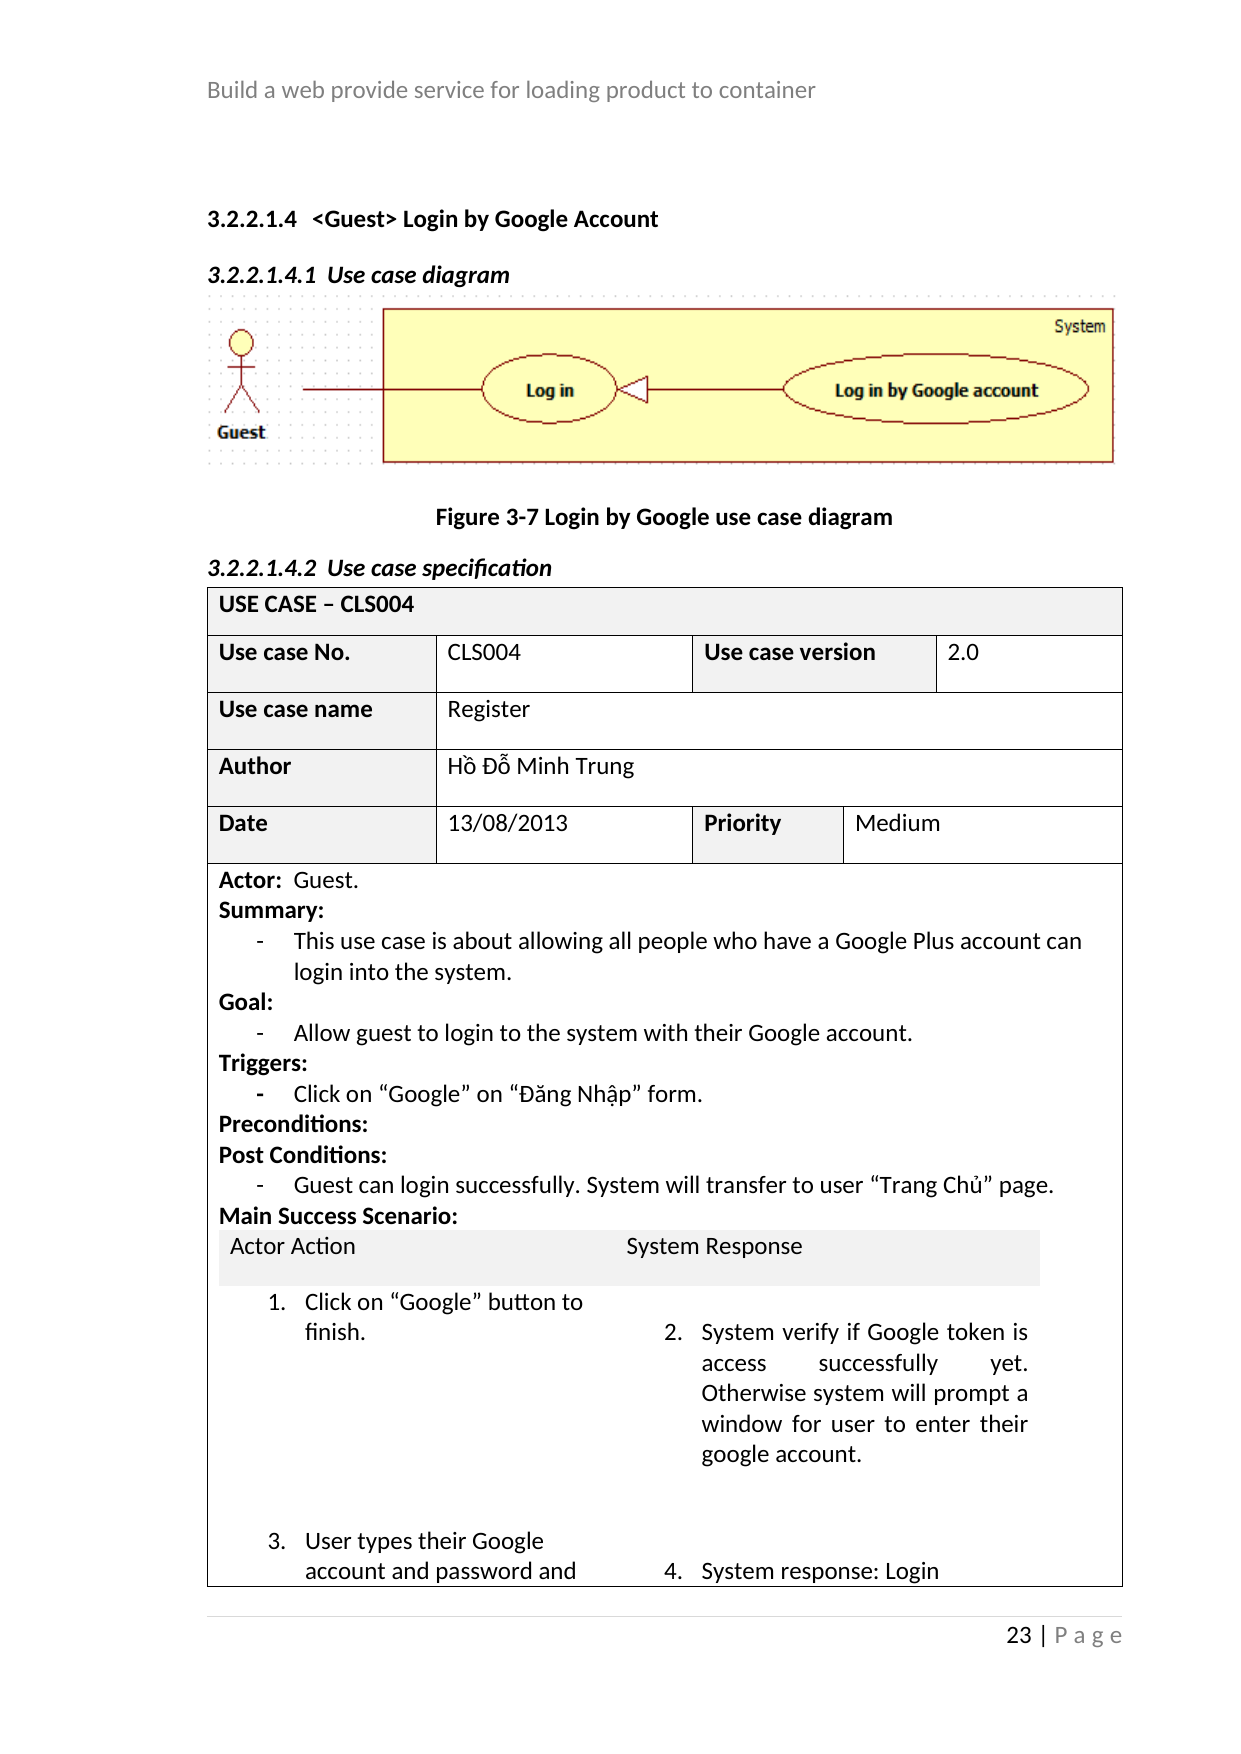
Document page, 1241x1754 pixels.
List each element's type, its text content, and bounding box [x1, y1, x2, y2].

subtitle Use case diagram [207, 259, 1122, 290]
table_cell Priority [693, 807, 843, 863]
table_cell Use case name [208, 693, 436, 749]
table_cell Medium [844, 807, 1122, 863]
table_cell Use case version [693, 636, 936, 692]
table_header USE CASE – CLS004 [208, 588, 1122, 635]
table_cell Register [437, 693, 1122, 749]
table_cell Date [208, 807, 436, 863]
text Figure 3-7 Login by Google use case diagram [207, 501, 1122, 531]
picture [206, 294, 1124, 476]
table_cell Use case No. [208, 636, 436, 692]
table_cell 13/08/2013 [437, 807, 692, 863]
table_cell 2.0 [937, 636, 1122, 692]
table_cell Author [208, 750, 436, 806]
table_cell Hồ Đỗ Minh Trung [437, 750, 1122, 806]
table_cell CLS004 [437, 636, 692, 692]
subtitle <Guest> Login by Google Account [207, 203, 1122, 234]
subtitle Use case specification [207, 552, 1122, 583]
